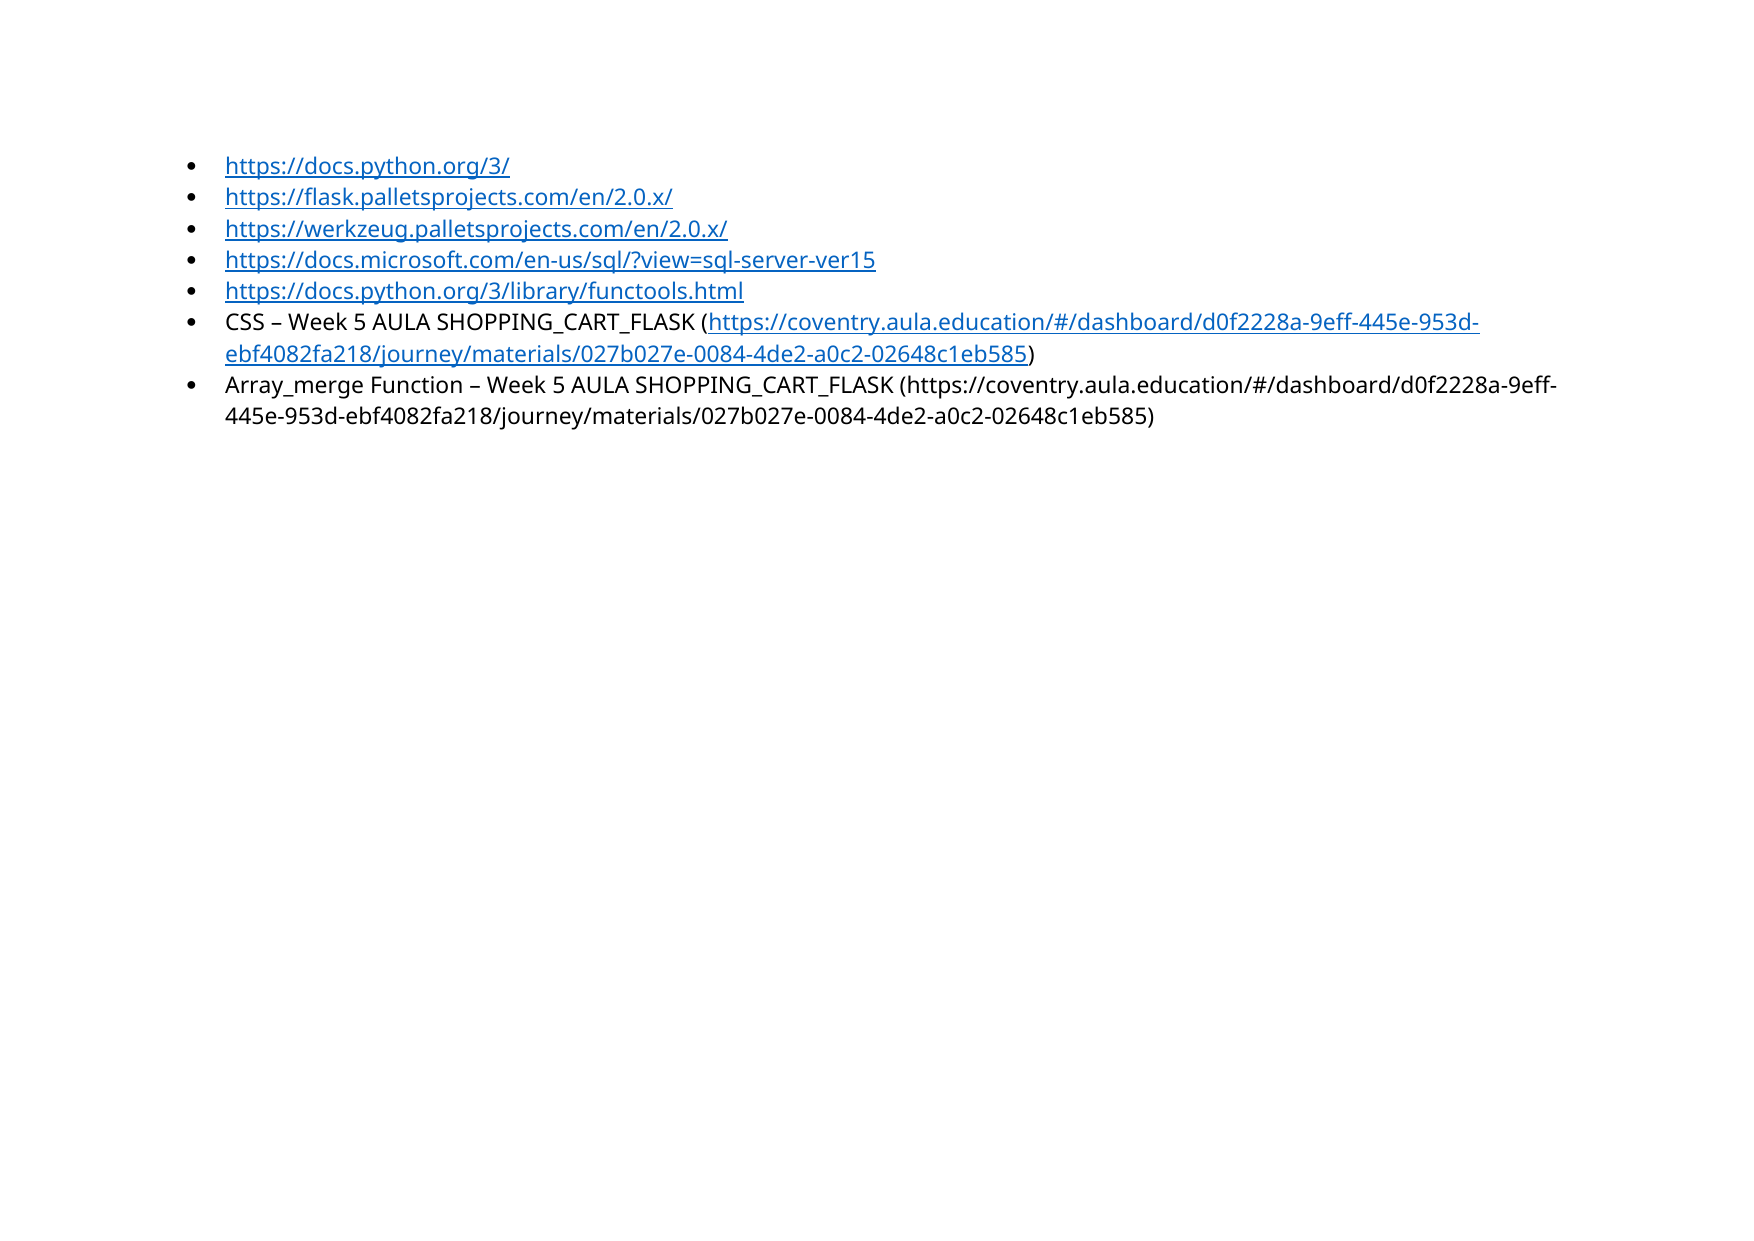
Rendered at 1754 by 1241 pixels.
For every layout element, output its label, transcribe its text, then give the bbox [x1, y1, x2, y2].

list https://docs.python.org/3/library/functools.html [187, 275, 1604, 306]
list https://docs.python.org/3/ [187, 150, 1604, 181]
list https://docs.microsoft.com/en-us/sql/?view=sql-server-ver15 [187, 244, 1604, 275]
list https://werkzeug.palletsprojects.com/en/2.0.x/ [187, 212, 1604, 244]
list https://flask.palletsprojects.com/en/2.0.x/ [187, 181, 1604, 212]
list Array_merge Function – Week 5 AULA SHOPPING_CART_FLASK (https://coventry.aula.education/#/dashboard/d0f2228a-9eff-445e-953d-ebf4082fa218/journey/materials/027b027e-0084-4de2-a0c2-02648c1eb585) [187, 369, 1604, 431]
list CSS – Week 5 AULA SHOPPING_CART_FLASK (https://coventry.aula.education/#/dashboard/d0f2228a-9eff-445e-953d-ebf4082fa218/journey/materials/027b027e-0084-4de2-a0c2-02648c1eb585) [187, 306, 1604, 369]
